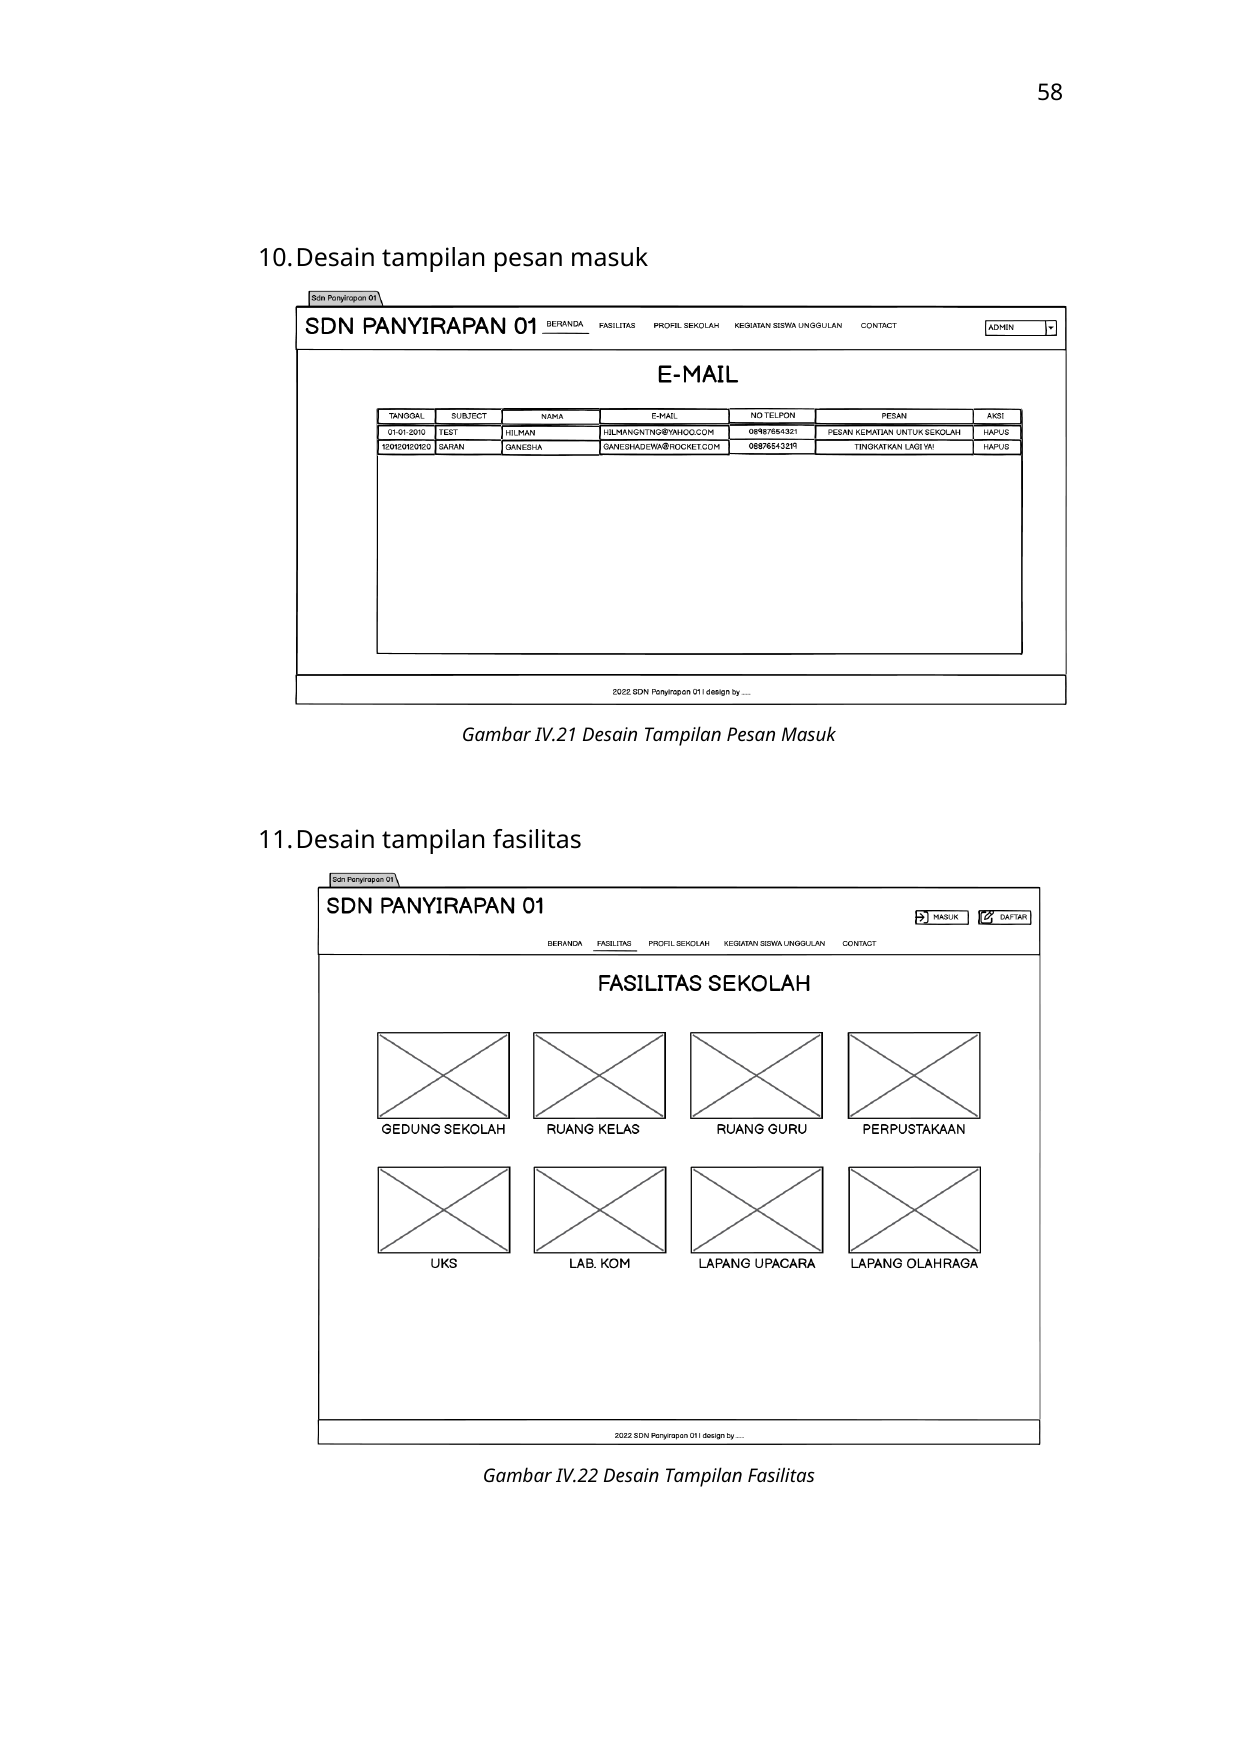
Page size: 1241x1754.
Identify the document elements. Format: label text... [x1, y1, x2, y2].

text Gambar IV.21 Desain Tampilan Pesan Masuk [236, 721, 1063, 747]
list Desain tampilan fasilitas [258, 821, 1063, 855]
picture [295, 290, 1067, 705]
list Desain tampilan pesan masuk [258, 240, 1063, 274]
text Gambar IV.22 Desain Tampilan Fasilitas [236, 1462, 1063, 1487]
picture [317, 872, 1041, 1445]
